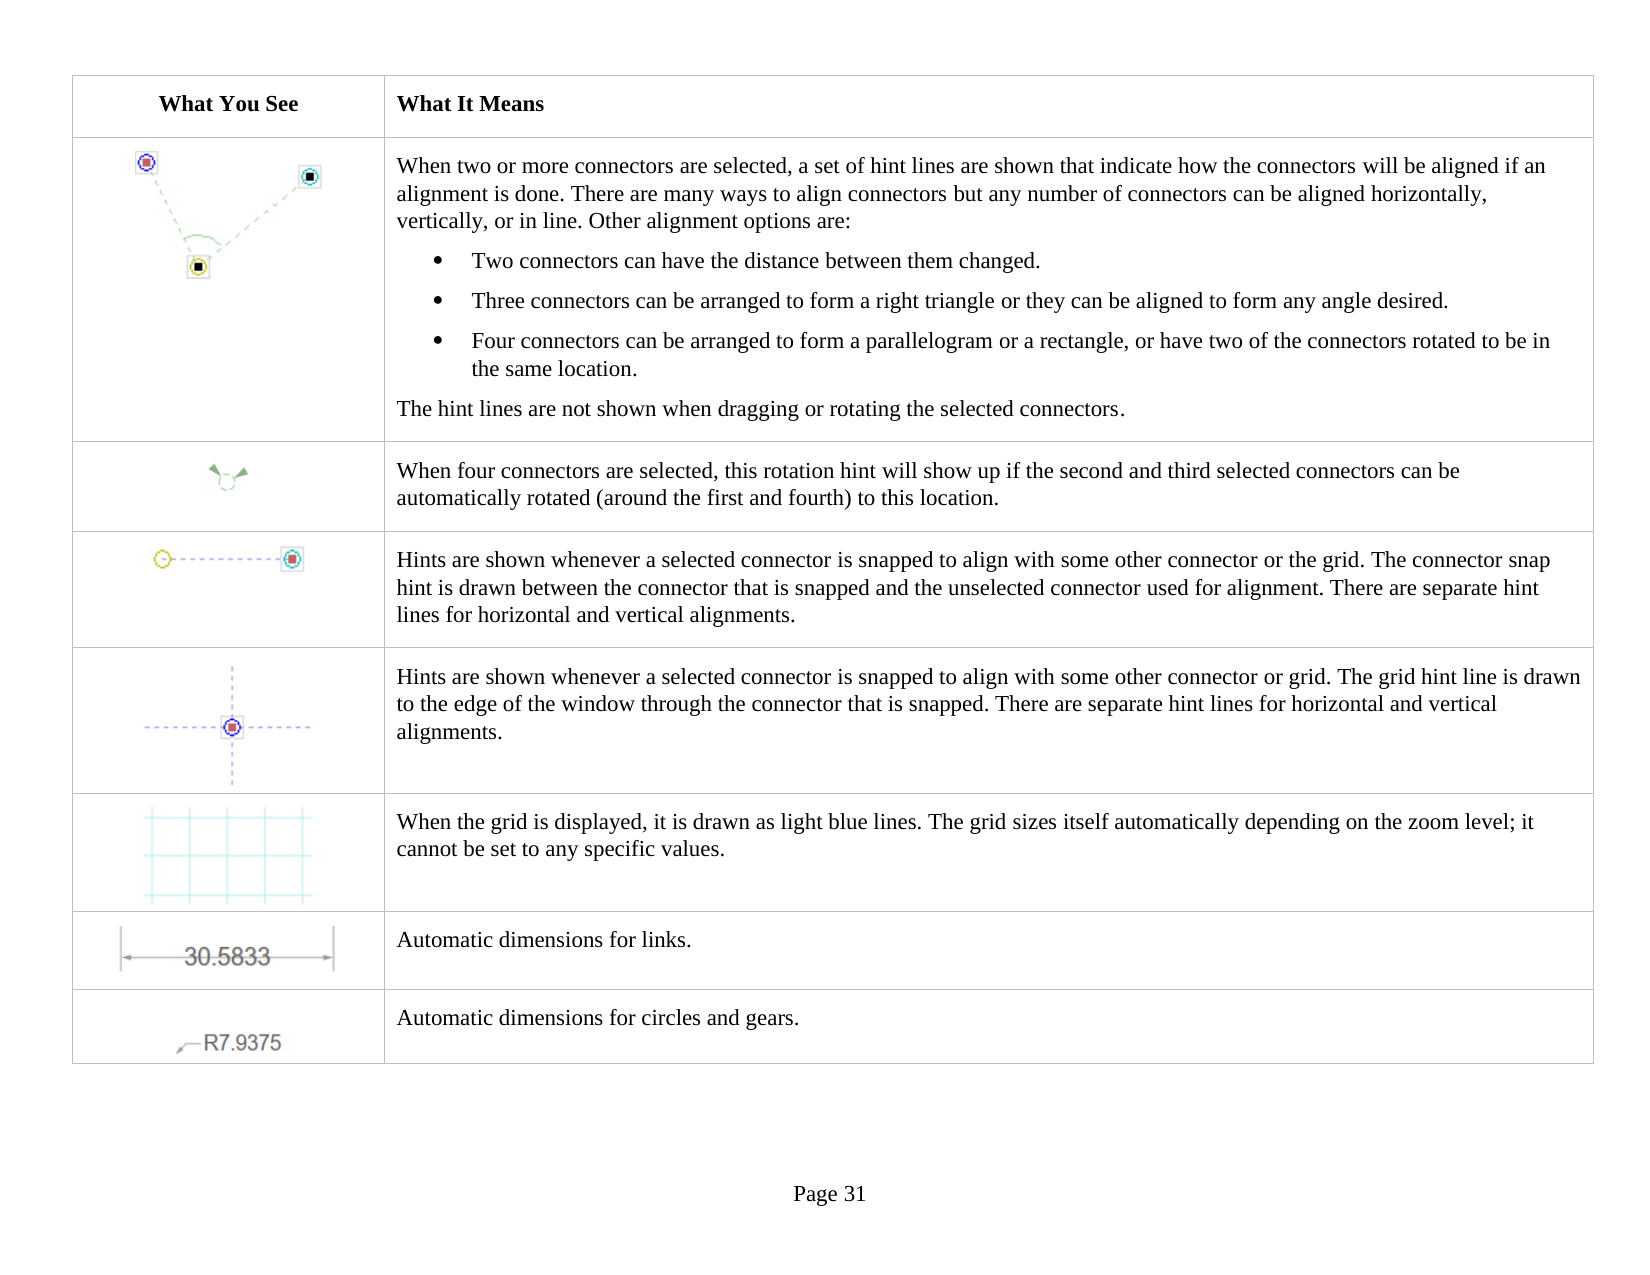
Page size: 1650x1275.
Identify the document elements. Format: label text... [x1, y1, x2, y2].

table_cell Automatic dimensions for links. [385, 912, 1593, 989]
picture [201, 456, 256, 503]
table_cell Hints are shown whenever a selected connector is snapped to align with some other connector or grid. The grid hint line is drawn to the edge of the window through the connector that is snapped. There are separate hint lines for horizontal and vertical alignments. [385, 648, 1593, 792]
table_cell [73, 442, 384, 531]
table_cell [73, 532, 384, 647]
table_header What It Means [385, 76, 1593, 137]
table_cell When the grid is displayed, it is drawn as light blue lines. The grid sizes itself automatically depending on the zoom level; it cannot be set to any specific values. [385, 794, 1593, 911]
table_cell [73, 912, 384, 989]
table_cell Automatic dimensions for circles and gears. [385, 990, 1593, 1063]
table_cell When two or more connectors are selected, a set of hint lines are shown that indicate how the connectors will be aligned if an alignment is done. There are many ways to align connectors but any number of connectors can be aligned horizontally, vertically, or in line. Other alignment options are: Two connectors can have the distance between them changed. Three connectors can be arranged to form a right triangle or they can be aligned to form any angle desired. Four connectors can be arranged to form a parallelogram or a rectangle, or have two of the connectors rotated to be in the same location. The hint lines are not shown when dragging or rotating the selected connectors. [385, 138, 1593, 441]
table_cell [73, 648, 384, 792]
table_cell [73, 990, 384, 1063]
picture [144, 807, 313, 905]
table_header What You See [73, 76, 384, 137]
table_cell When four connectors are selected, this rotation hint will show up if the second and third selected connectors can be automatically rotated (around the first and fourth) to this location. [385, 442, 1593, 531]
picture [112, 926, 345, 983]
picture [135, 151, 322, 279]
picture [151, 545, 305, 573]
table_cell Hints are shown whenever a selected connector is snapped to align with some other connector or the grid. The connector snap hint is drawn between the connector that is snapped and the unselected connector used for alignment. There are separate hint lines for horizontal and vertical alignments. [385, 532, 1593, 647]
picture [142, 662, 315, 787]
table_cell [73, 794, 384, 911]
table_cell [73, 138, 384, 441]
picture [169, 1030, 288, 1057]
